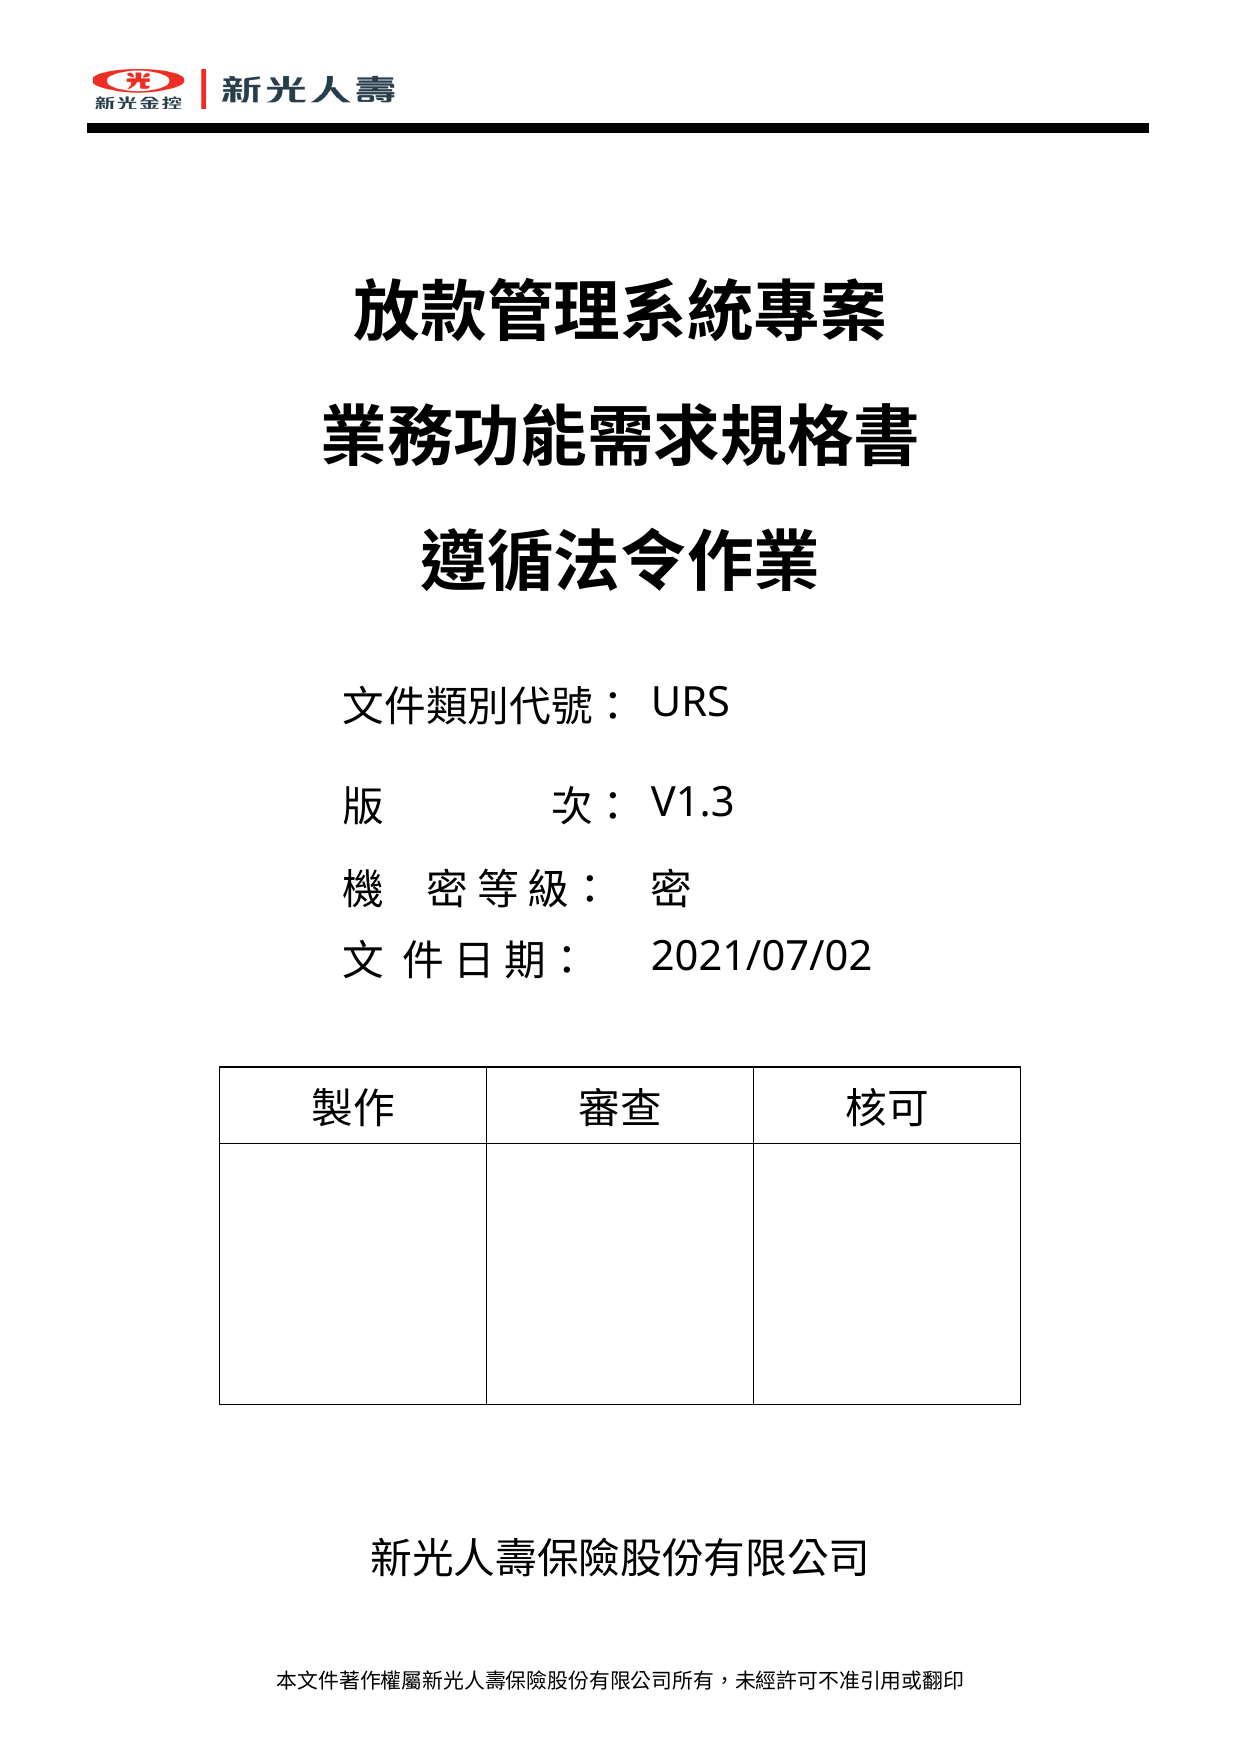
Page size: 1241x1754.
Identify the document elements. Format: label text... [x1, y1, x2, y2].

table_cell 機 密 等 級： [340, 850, 648, 916]
table_cell [487, 1144, 753, 1404]
table_header 製作 [220, 1068, 486, 1142]
table_cell 版 次： [340, 750, 648, 850]
table_header 核可 [754, 1068, 1020, 1142]
table_cell [220, 1144, 486, 1404]
text 新光人壽保險股份有限公司 [89, 1517, 1152, 1592]
text 遵循法令作業 [89, 500, 1152, 612]
table_cell V1.3 [648, 750, 901, 850]
table_header 審查 [487, 1068, 753, 1142]
table_cell 密 [648, 850, 901, 916]
table_cell [754, 1144, 1020, 1404]
picture [92, 53, 418, 109]
table_cell 2021/07/02 [648, 916, 901, 991]
table_header 文件類別代號： [340, 650, 648, 750]
text 放款管理系統專案 [89, 250, 1152, 362]
table_cell 文 件 日 期： [340, 916, 648, 991]
text 業務功能需求規格書 [89, 375, 1152, 487]
table_header URS [648, 650, 901, 750]
